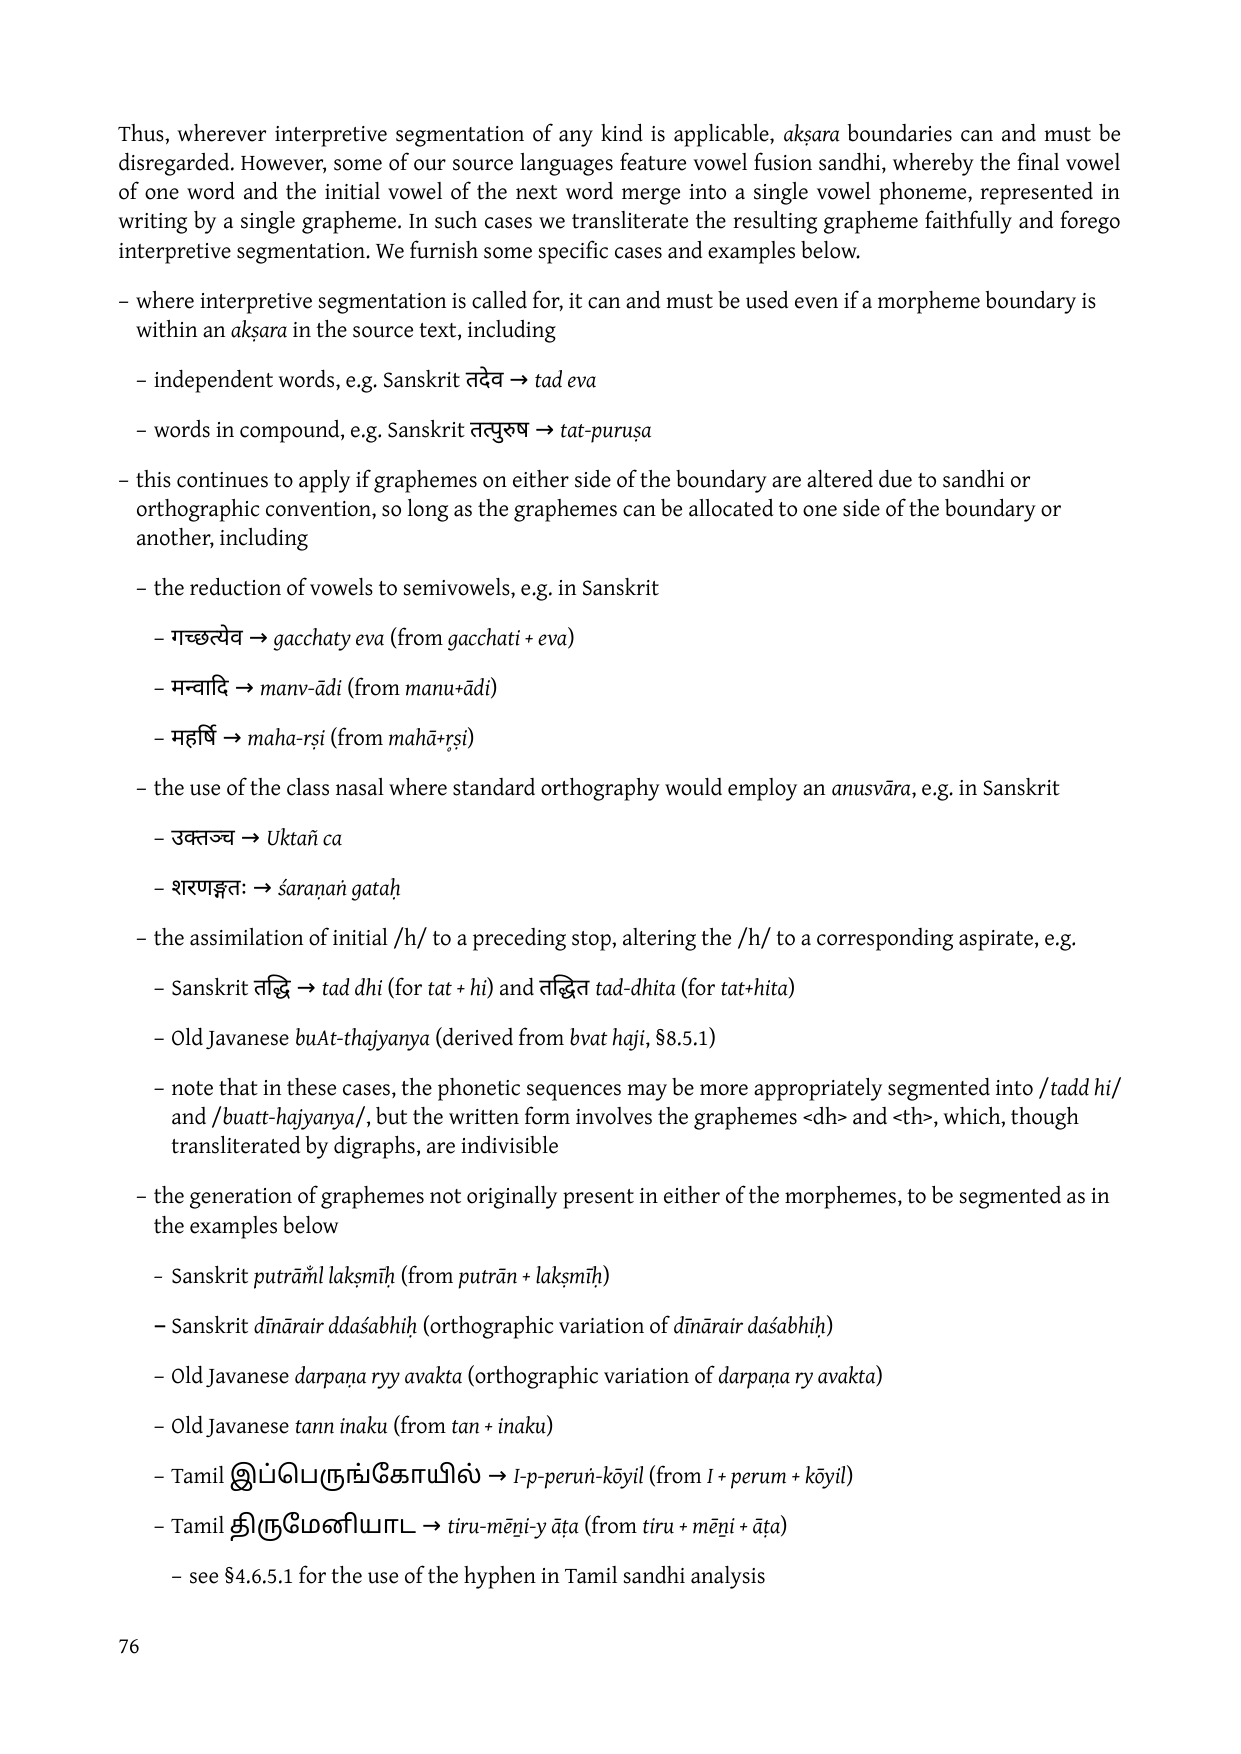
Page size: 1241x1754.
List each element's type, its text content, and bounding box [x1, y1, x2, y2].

list the reduction of vowels to semivowels, e.g. in Sanskrit [136, 572, 1122, 601]
list the generation of graphemes not originally present in either of the morphemes, to be segmented as in the examples below [136, 1181, 1122, 1239]
list see §4.6.5.1 for the use of the hyphen in Tamil sandhi analysis [171, 1560, 1122, 1589]
list गच्छत्येव → gacchaty eva (from gacchati + eva) [153, 622, 1122, 651]
list where interpretive segmentation is called for, it can and must be used even if a morpheme boundary is within an akṣara in the source text, including [118, 285, 1122, 343]
list उक्तञ्च → Uktañ ca [153, 822, 1122, 851]
list words in compound, e.g. Sanskrit तत्पुरुष → tat-puruṣa [136, 414, 1122, 443]
list note that in these cases, the phonetic sequences may be more appropriately segmented into /tadd hi/ and /buatt-hajyanya/, but the written form involves the graphemes <dh> and <th>, which, though transliterated by digraphs, are indivisible [153, 1072, 1122, 1160]
list Old Javanese darpaṇa ryy avakta (orthographic variation of darpaṇa ry avakta) [153, 1360, 1122, 1389]
list Sanskrit तद्धि → tad dhi (for tat + hi) and तद्धित tad-dhita (for tat+hita) [153, 972, 1122, 1001]
list Sanskrit putrām̐l lakṣmīḥ (from putrān + lakṣmīḥ) [153, 1260, 1122, 1289]
list Tamil திருமேனியாட → tiru-mēṉi-y āṭa (from tiru + mēṉi + āṭa) [153, 1510, 1122, 1539]
list Old Javanese buAt-thajyanya (derived from bvat haji, §8.5.1) [153, 1022, 1122, 1051]
list this continues to apply if graphemes on either side of the boundary are altered due to sandhi or orthographic convention, so long as the graphemes can be allocated to one side of the boundary or another, including [118, 464, 1122, 551]
list Sanskrit dīnārair ddaśabhiḥ (orthographic variation of dīnārair daśabhiḥ) [153, 1310, 1122, 1339]
list महर्षि → maha-rṣi (from mahā+r̥ṣi) [153, 722, 1122, 751]
list शरणङ्गतः → śaraṇaṅ gataḥ [153, 872, 1122, 901]
list Tamil இப்பெருங்கோயில் → I-p-peruṅ-kōyil (from I + perum + kōyil) [153, 1460, 1122, 1489]
list the use of the class nasal where standard orthography would employ an anusvāra, e.g. in Sanskrit [136, 772, 1122, 801]
list the assimilation of initial /h/ to a preceding stop, altering the /h/ to a corresponding aspirate, e.g. [136, 922, 1122, 951]
list मन्वादि → manv-ādi (from manu+ādi) [153, 672, 1122, 701]
list independent words, e.g. Sanskrit तदेव → tad eva [136, 364, 1122, 393]
list Old Javanese tann inaku (from tan + inaku) [153, 1410, 1122, 1439]
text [118, 118, 1122, 264]
